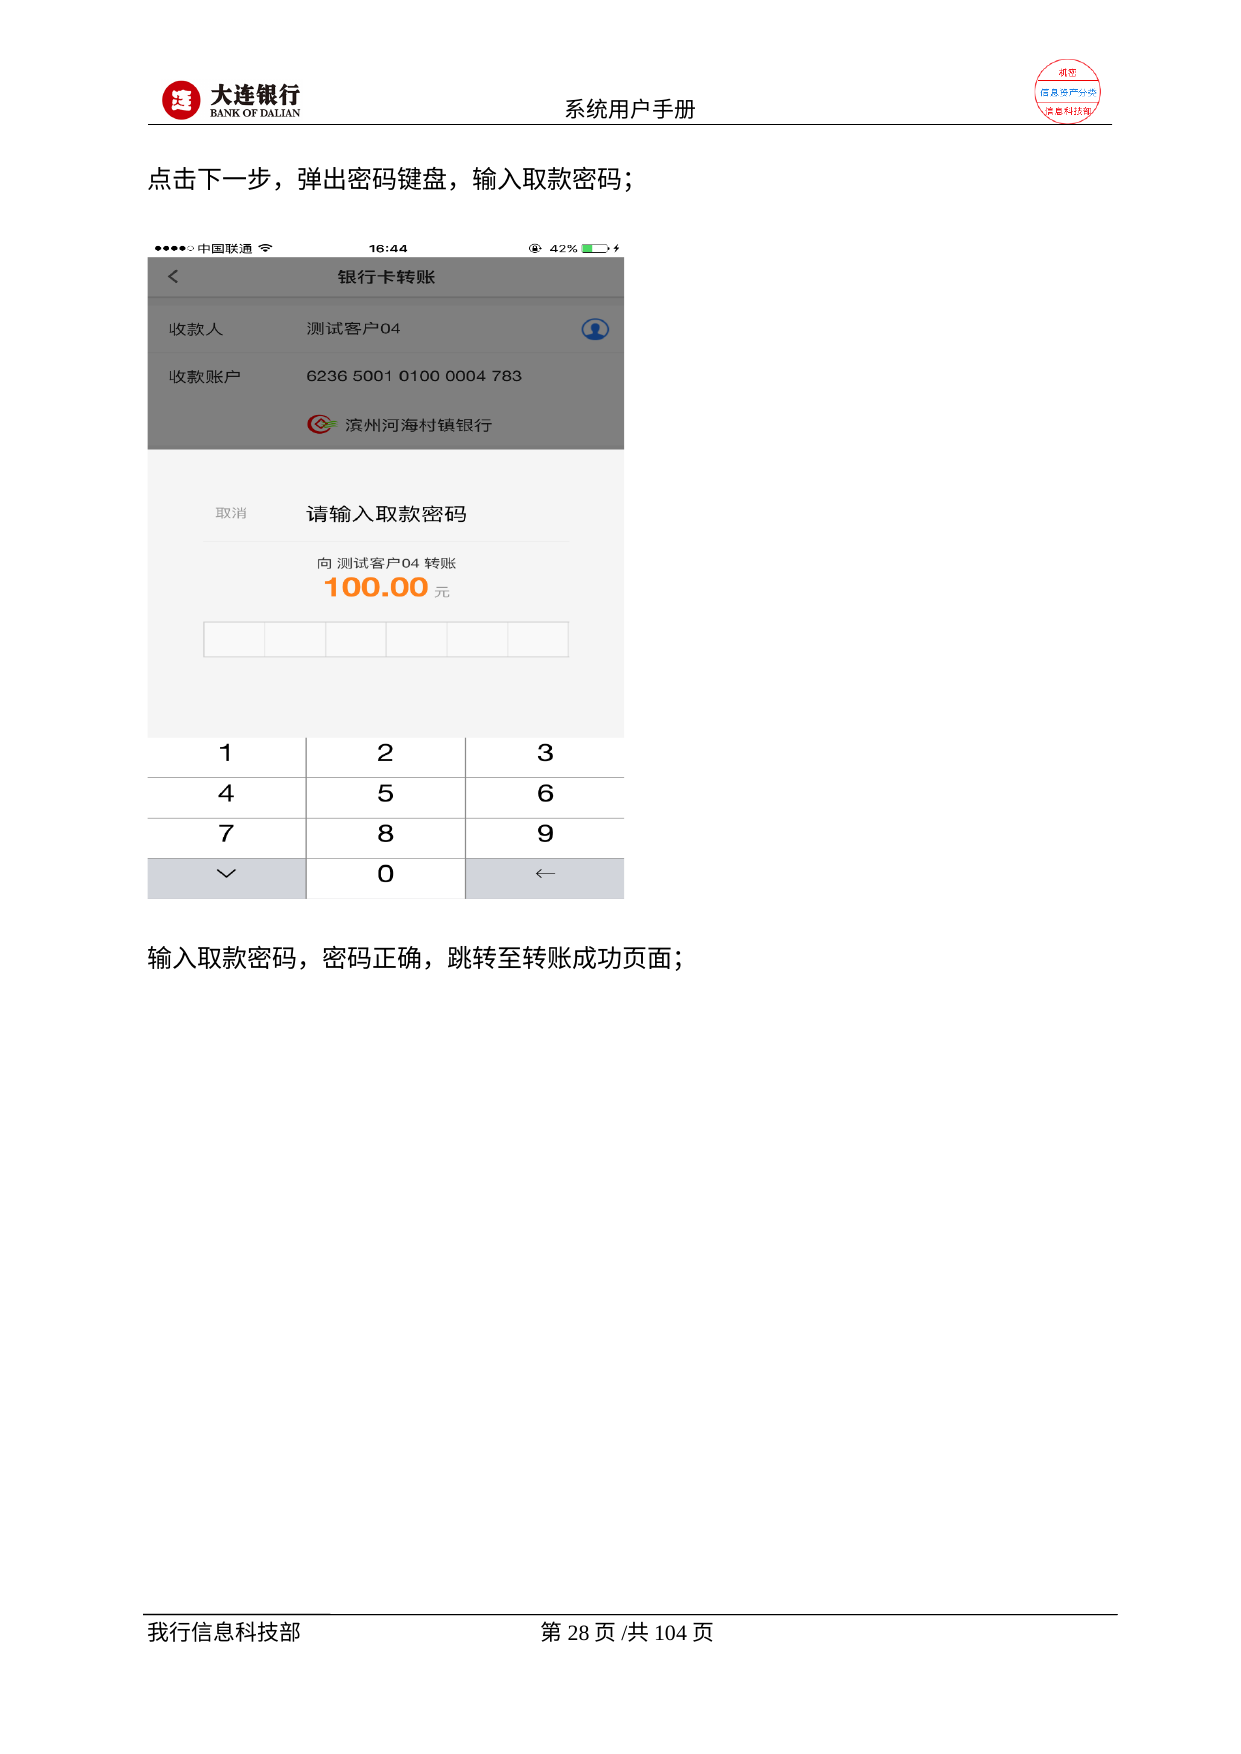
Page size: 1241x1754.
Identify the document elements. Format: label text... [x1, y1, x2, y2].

picture [147, 239, 625, 899]
text 输入取款密码，密码正确，跳转至转账成功页面； [148, 923, 1112, 991]
picture [1026, 51, 1108, 124]
picture [1026, 125, 1108, 131]
picture [161, 79, 304, 121]
text 点击下一步，弹出密码键盘，输入取款密码； [148, 143, 1112, 211]
